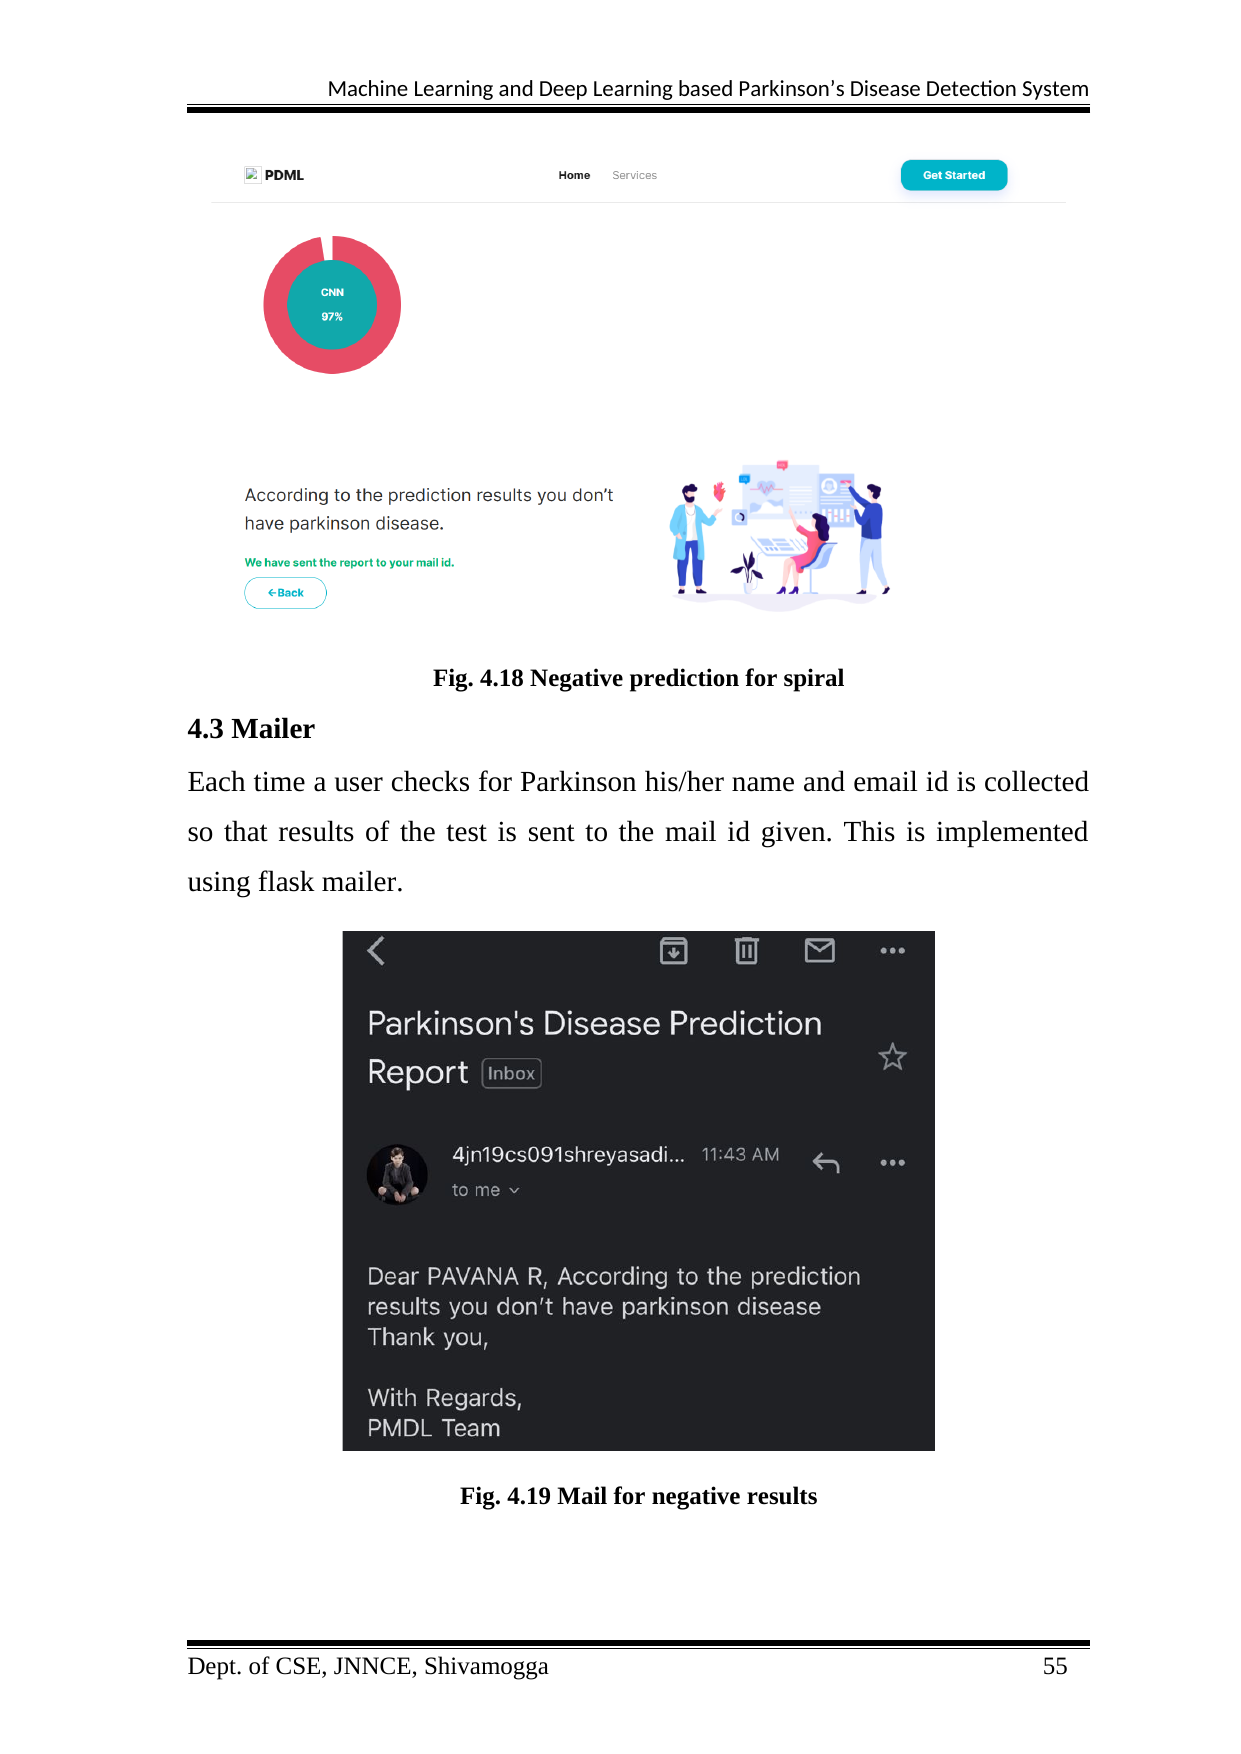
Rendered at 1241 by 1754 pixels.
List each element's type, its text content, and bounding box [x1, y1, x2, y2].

text Fig. 4.18 Negative prediction for spiral [187, 663, 1090, 692]
picture [342, 931, 935, 1451]
text Fig. 4.19 Mail for negative results [187, 1481, 1090, 1510]
text 4.3 Mailer [187, 711, 1090, 744]
text Each time a user checks for Parkinson his/her name and email id is collected so that results of the test is sent to the mail id given. This is implemented using flask mailer. [187, 764, 1090, 898]
